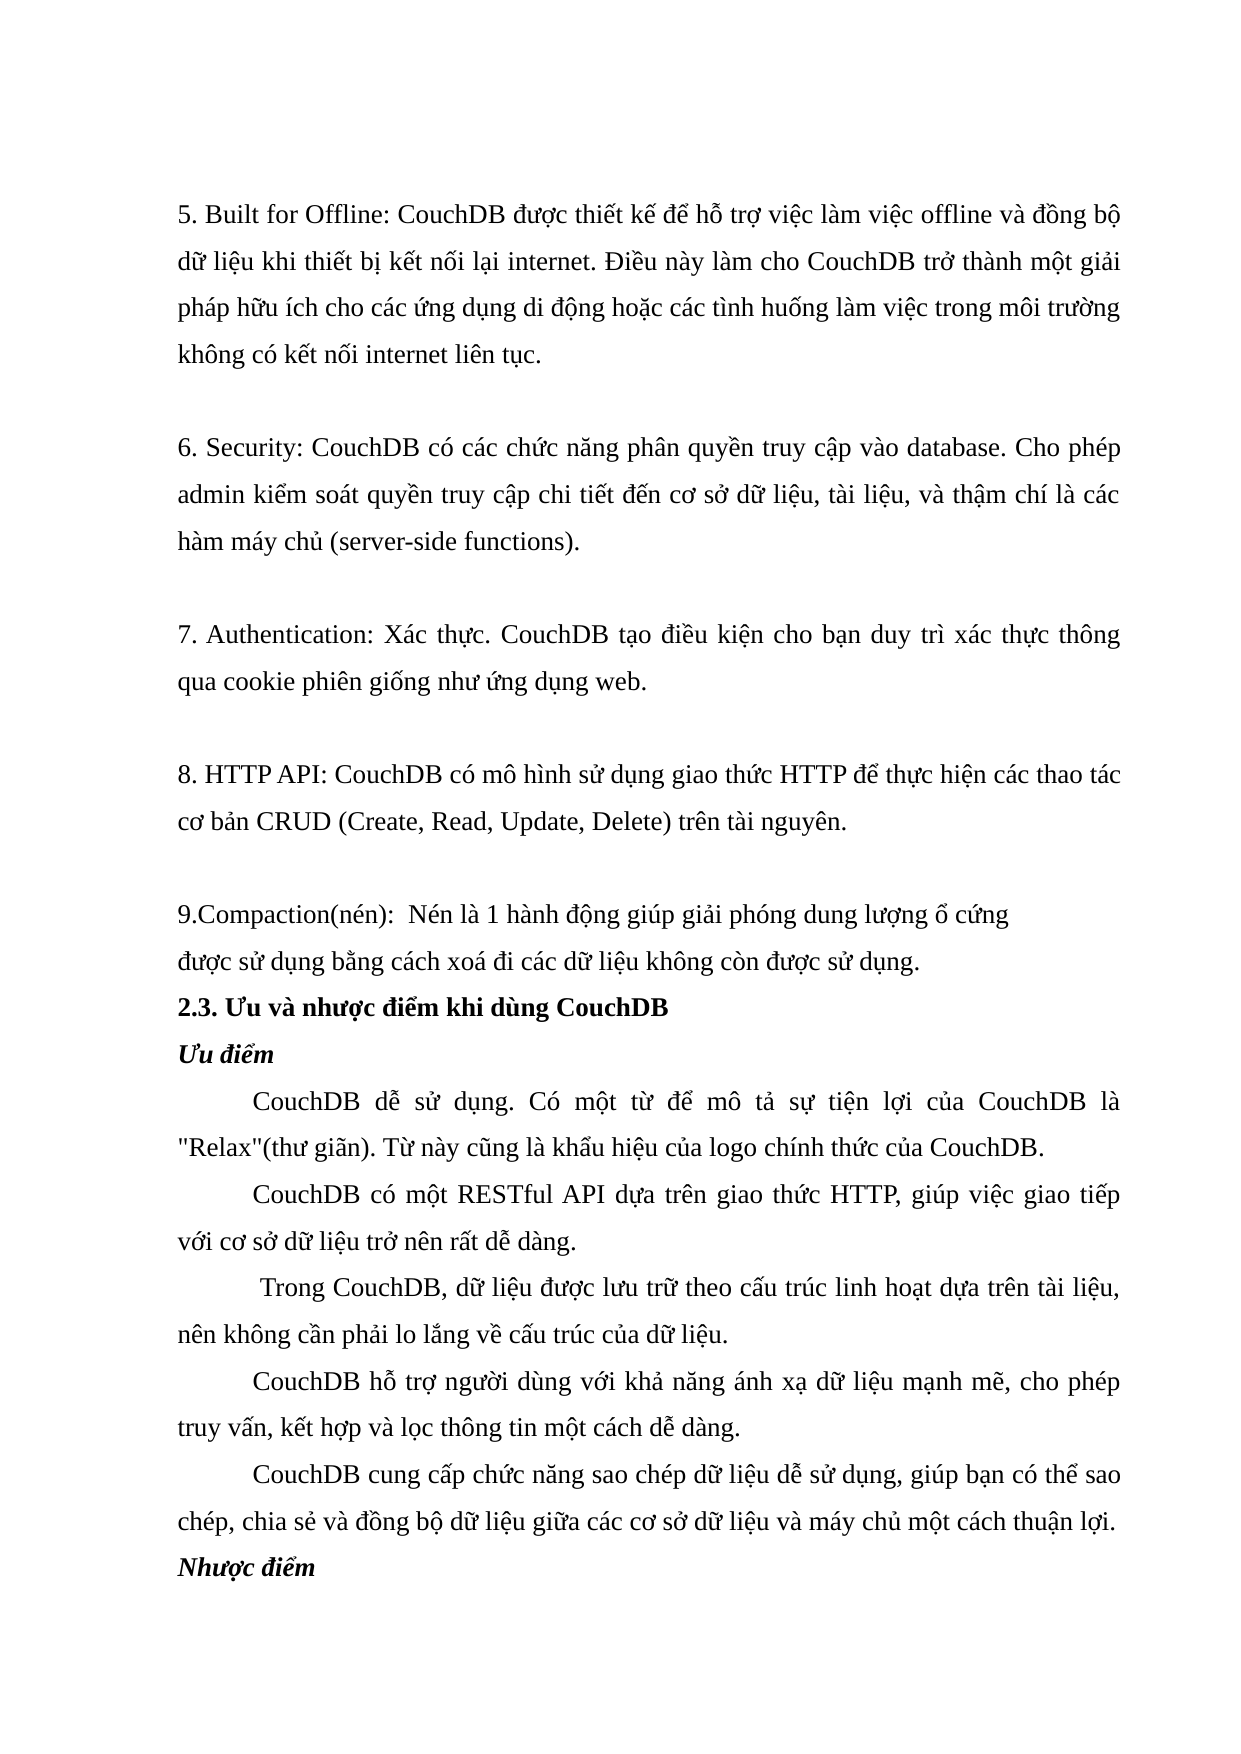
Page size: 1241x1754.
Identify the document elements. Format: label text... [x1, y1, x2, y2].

text được sử dụng bằng cách xoá đi các dữ liệu không còn được sử dụng. [177, 945, 1122, 976]
text 5. Built for Offline: CouchDB được thiết kế để hỗ trợ việc làm việc offline và đồng bộ dữ liệu khi thiết bị kết nối lại internet. Điều này làm cho CouchDB trở thành một giải pháp hữu ích cho các ứng dụng di động hoặc các tình huống làm việc trong môi trường không có kết nối internet liên tục. [177, 198, 1122, 369]
subtitle Ưu điểm [177, 1038, 1122, 1069]
text 7. Authentication: Xác thực. CouchDB tạo điều kiện cho bạn duy trì xác thực thông qua cookie phiên giống như ứng dụng web. [177, 618, 1122, 696]
text 9.Compaction(nén): Nén là 1 hành động giúp giải phóng dung lượng ổ cứng [177, 898, 1122, 929]
text CouchDB hỗ trợ người dùng với khả năng ánh xạ dữ liệu mạnh mẽ, cho phép truy vấn, kết hợp và lọc thông tin một cách dễ dàng. [177, 1365, 1122, 1442]
text CouchDB dễ sử dụng. Có một từ để mô tả sự tiện lợi của CouchDB là "Relax"(thư giãn). Từ này cũng là khẩu hiệu của logo chính thức của CouchDB. [177, 1085, 1122, 1162]
text 2.3. Ưu và nhược điểm khi dùng CouchDB [177, 991, 1122, 1022]
subtitle Nhược điểm [177, 1551, 1122, 1582]
text CouchDB có một RESTful API dựa trên giao thức HTTP, giúp việc giao tiếp với cơ sở dữ liệu trở nên rất dễ dàng. [177, 1178, 1122, 1256]
text 8. HTTP API: CouchDB có mô hình sử dụng giao thức HTTP để thực hiện các thao tác cơ bản CRUD (Create, Read, Update, Delete) trên tài nguyên. [177, 758, 1122, 836]
text Trong CouchDB, dữ liệu được lưu trữ theo cấu trúc linh hoạt dựa trên tài liệu, nên không cần phải lo lắng về cấu trúc của dữ liệu. [177, 1271, 1122, 1349]
text CouchDB cung cấp chức năng sao chép dữ liệu dễ sử dụng, giúp bạn có thể sao chép, chia sẻ và đồng bộ dữ liệu giữa các cơ sở dữ liệu và máy chủ một cách thuận lợi. [177, 1458, 1122, 1536]
text 6. Security: CouchDB có các chức năng phân quyền truy cập vào database. Cho phép admin kiểm soát quyền truy cập chi tiết đến cơ sở dữ liệu, tài liệu, và thậm chí là các hàm máy chủ (server-side functions). [177, 431, 1122, 556]
